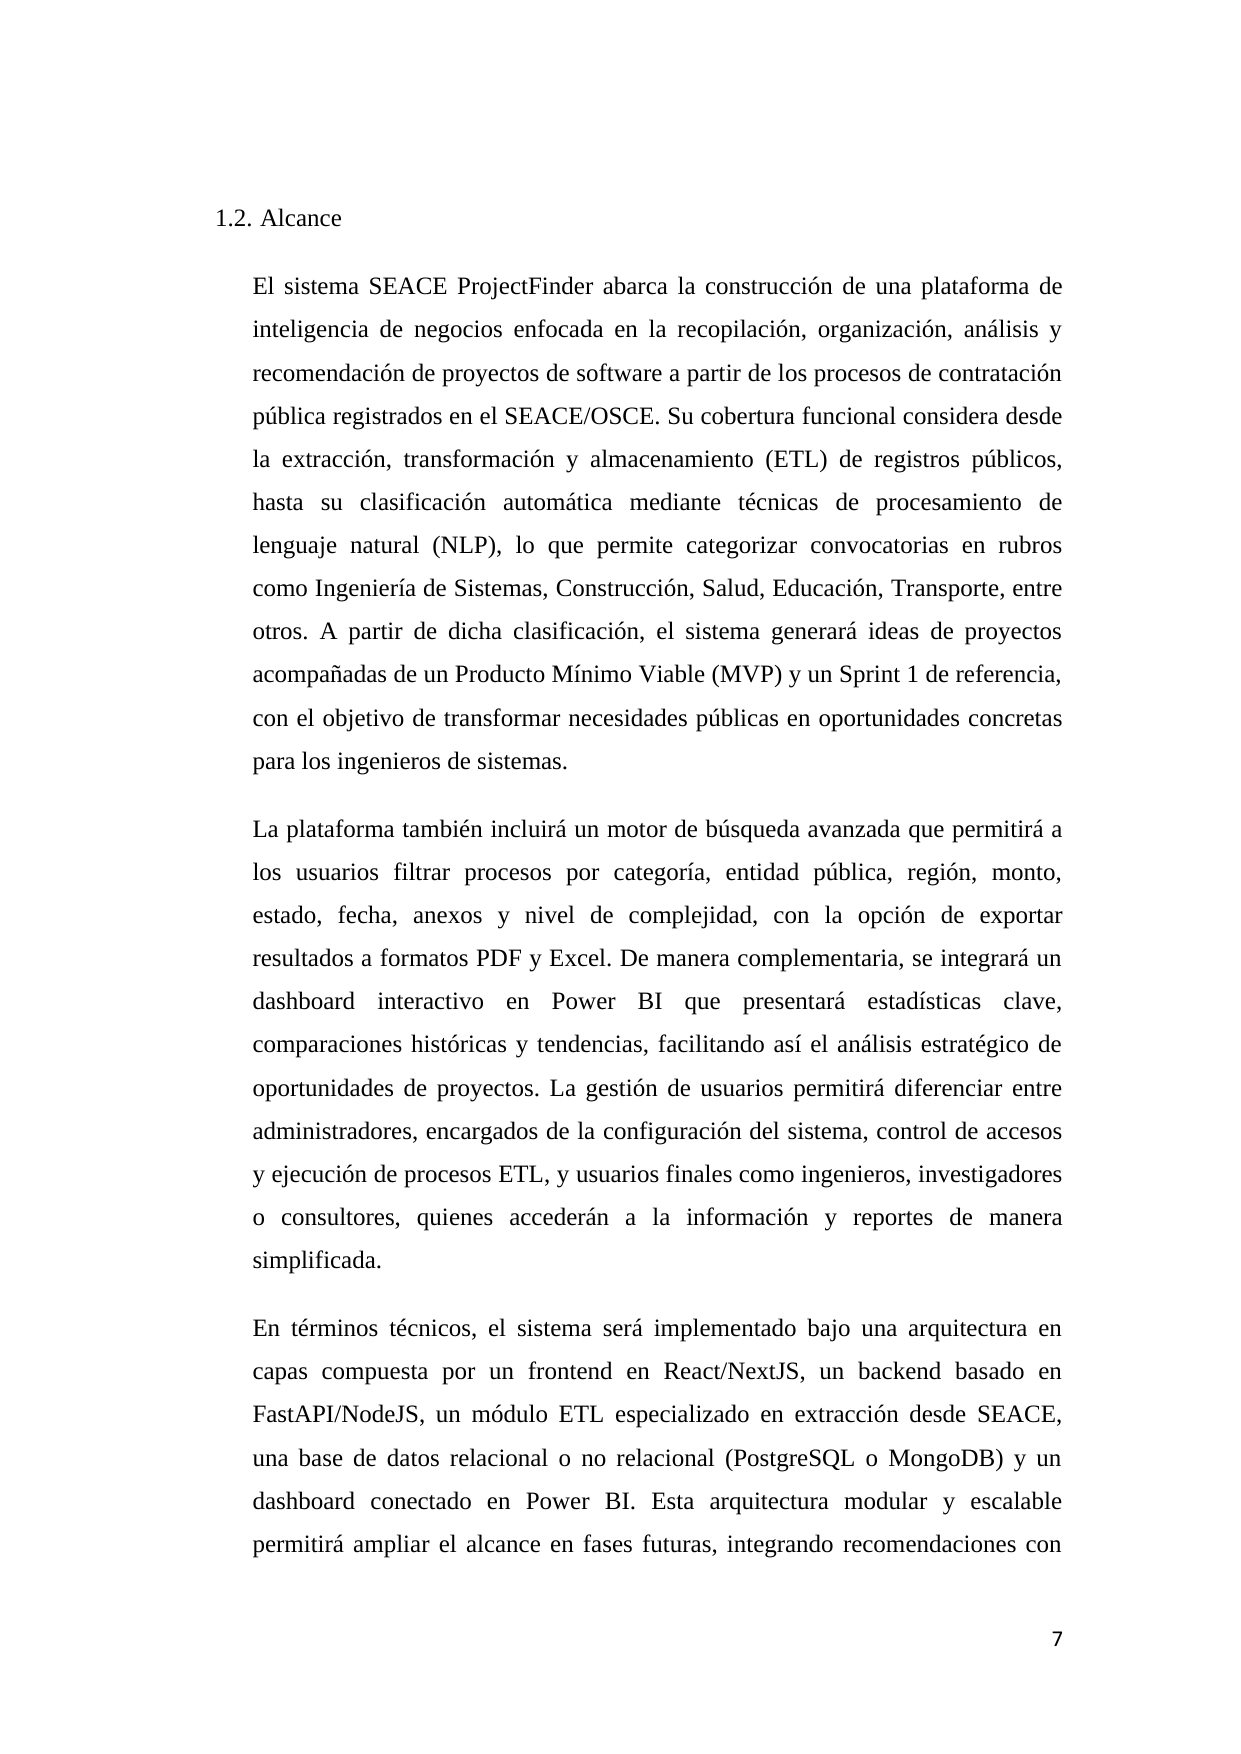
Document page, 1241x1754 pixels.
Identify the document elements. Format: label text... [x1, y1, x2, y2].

text La plataforma también incluirá un motor de búsqueda avanzada que permitirá a los usuarios filtrar procesos por categoría, entidad pública, región, monto, estado, fecha, anexos y nivel de complejidad, con la opción de exportar resultados a formatos PDF y Excel. De manera complementaria, se integrará un dashboard interactivo en Power BI que presentará estadísticas clave, comparaciones históricas y tendencias, facilitando así el análisis estratégico de oportunidades de proyectos. La gestión de usuarios permitirá diferenciar entre administradores, encargados de la configuración del sistema, control de accesos y ejecución de procesos ETL, y usuarios finales como ingenieros, investigadores o consultores, quienes accederán a la información y reportes de manera simplificada. [252, 814, 1063, 1274]
list Alcance [215, 203, 1063, 232]
text El sistema SEACE ProjectFinder abarca la construcción de una plataforma de inteligencia de negocios enfocada en la recopilación, organización, análisis y recomendación de proyectos de software a partir de los procesos de contratación pública registrados en el SEACE/OSCE. Su cobertura funcional considera desde la extracción, transformación y almacenamiento (ETL) de registros públicos, hasta su clasificación automática mediante técnicas de procesamiento de lenguaje natural (NLP), lo que permite categorizar convocatorias en rubros como Ingeniería de Sistemas, Construcción, Salud, Educación, Transporte, entre otros. A partir de dicha clasificación, el sistema generará ideas de proyectos acompañadas de un Producto Mínimo Viable (MVP) y un Sprint 1 de referencia, con el objetivo de transformar necesidades públicas en oportunidades concretas para los ingenieros de sistemas. [252, 271, 1063, 774]
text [252, 1313, 1063, 1558]
